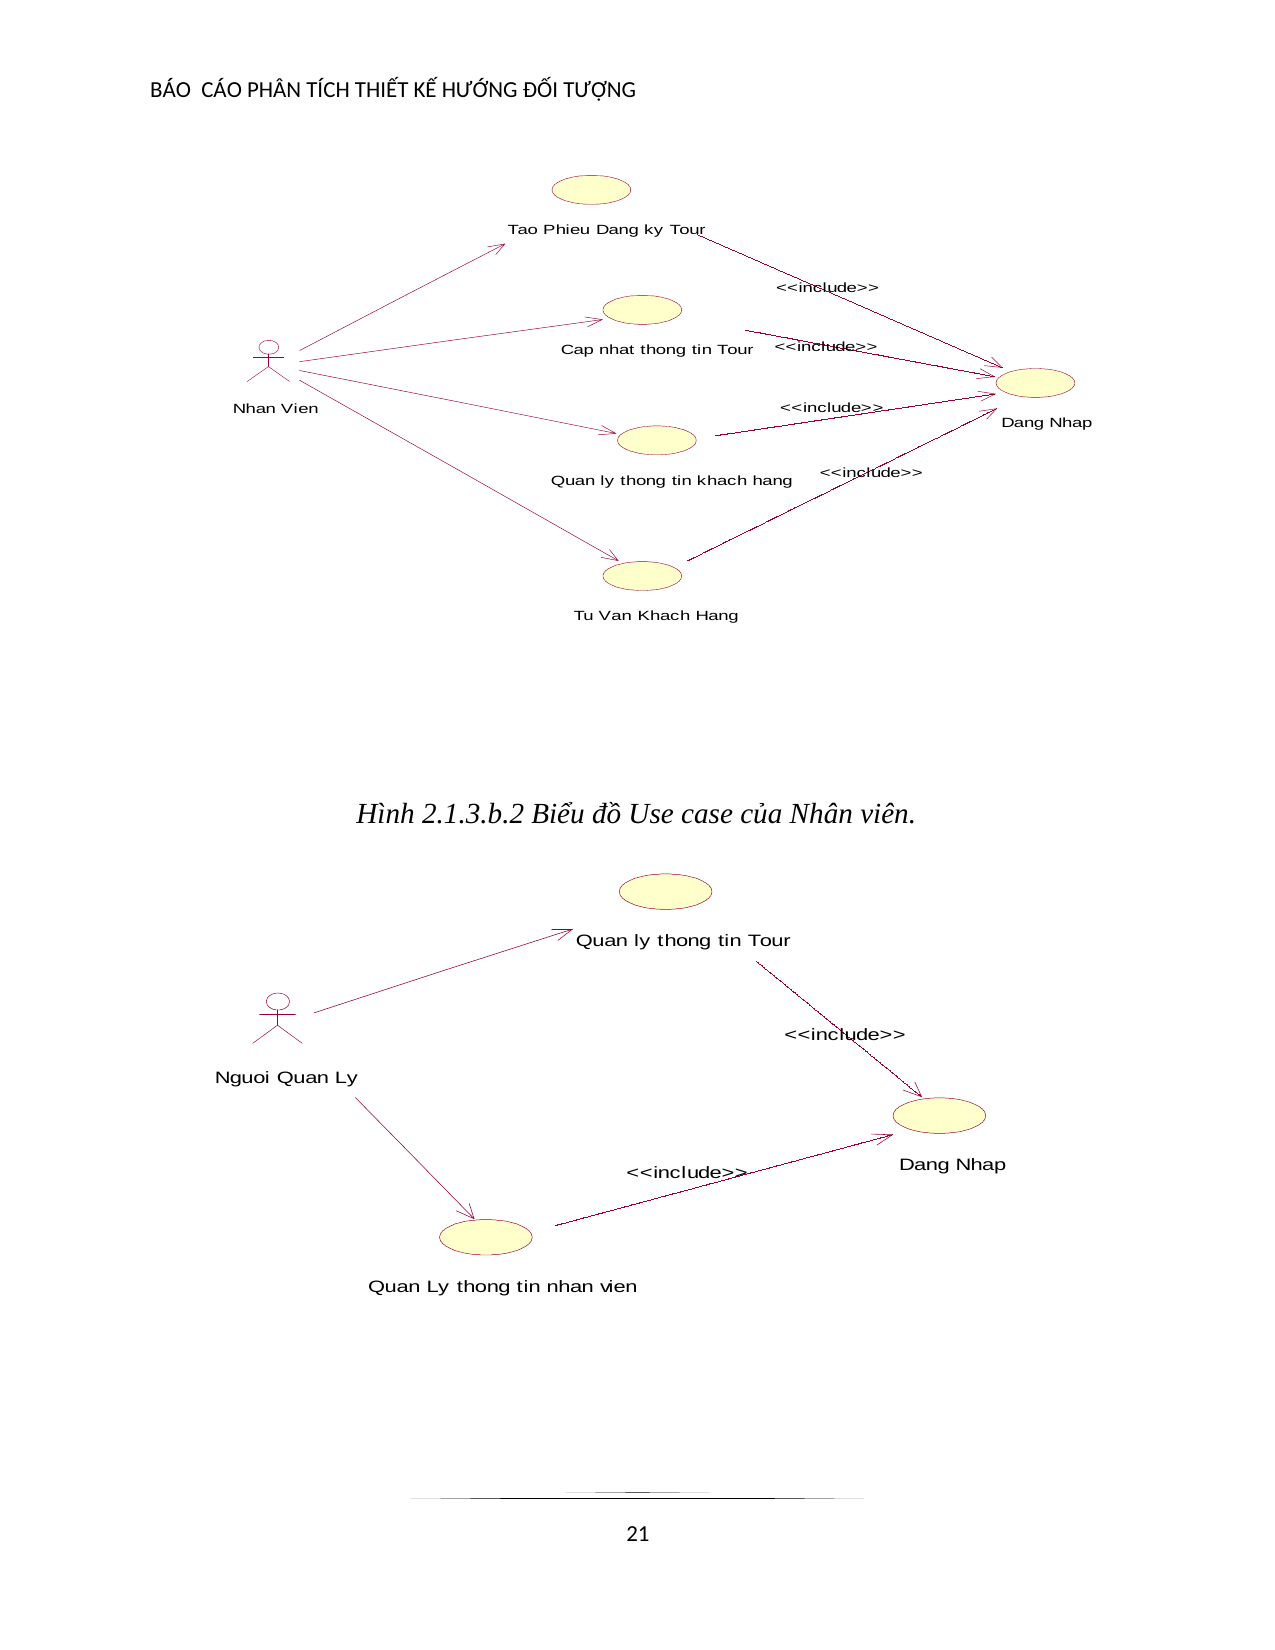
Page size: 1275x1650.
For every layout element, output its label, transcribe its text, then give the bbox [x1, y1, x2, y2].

text Hình 2.1.3.b.2 Biểu đồ Use case của Nhân viên. [150, 150, 1125, 830]
